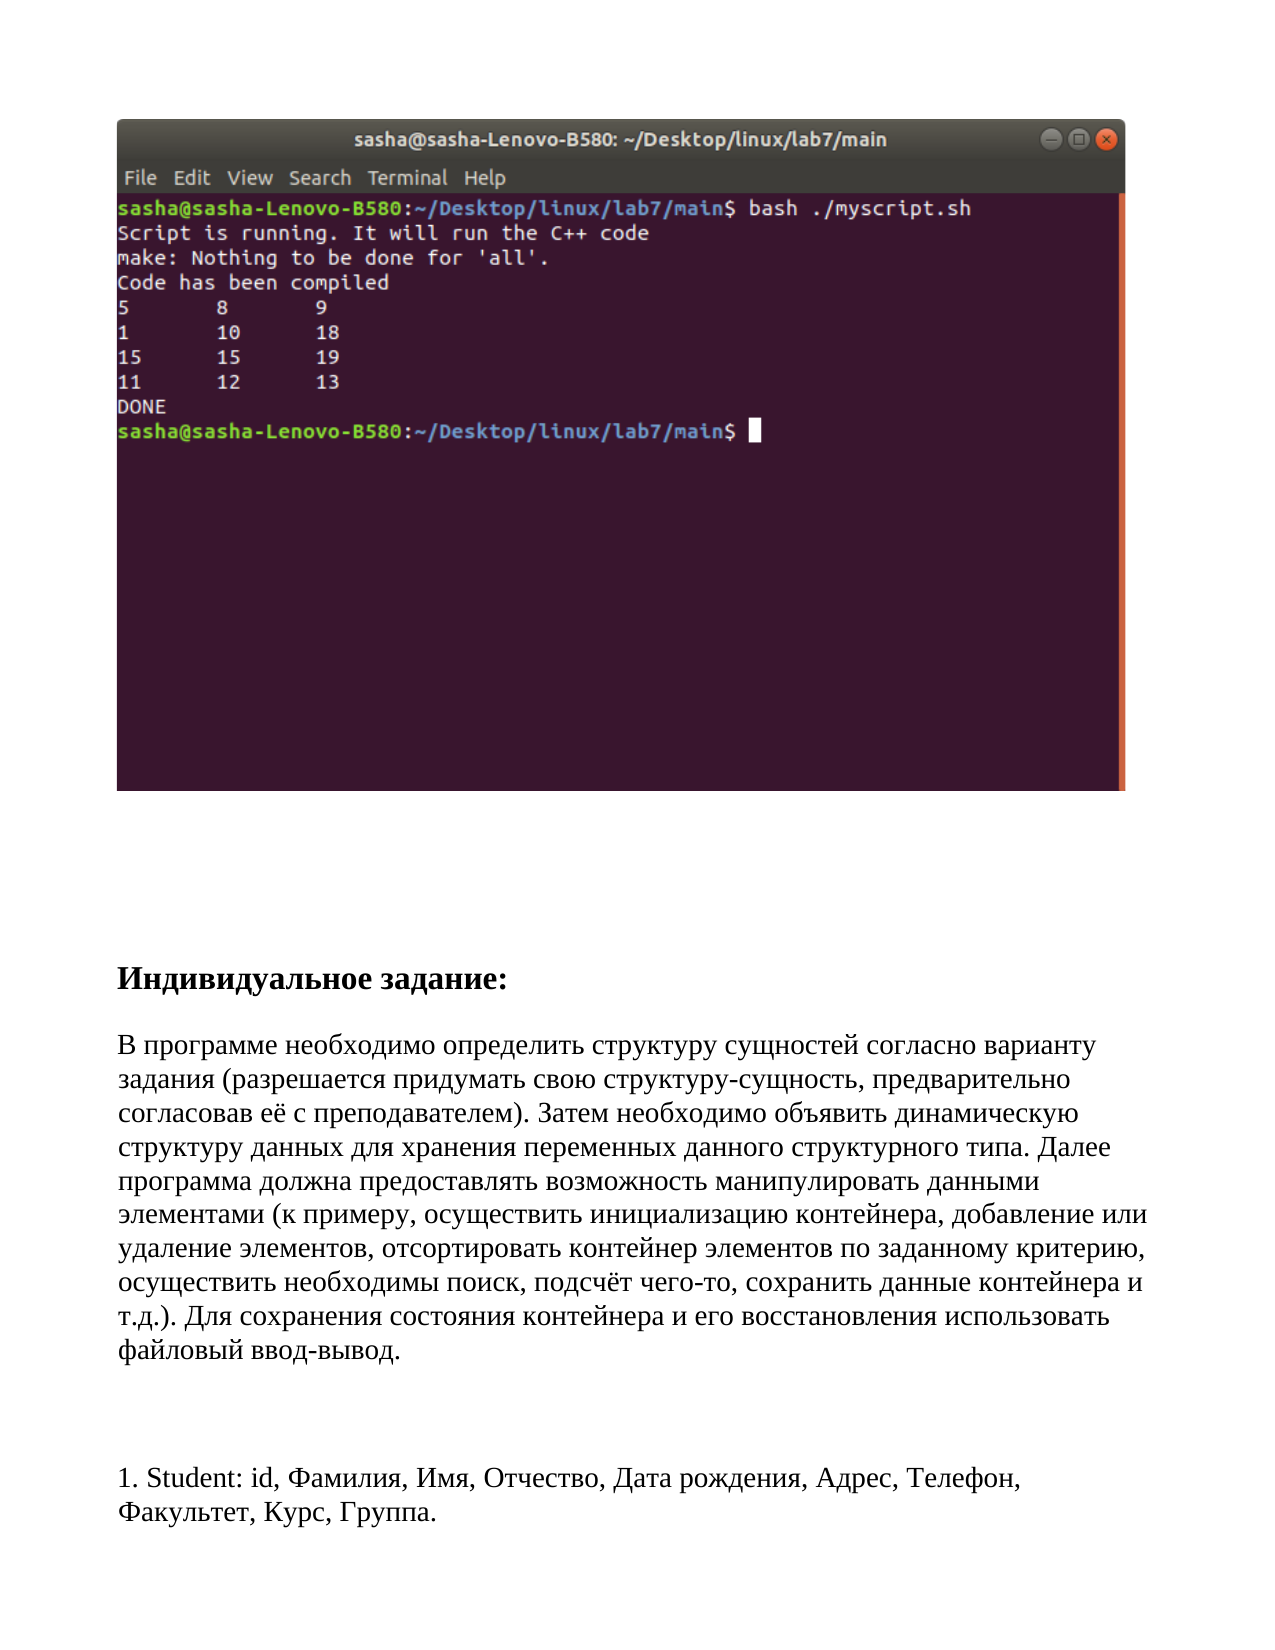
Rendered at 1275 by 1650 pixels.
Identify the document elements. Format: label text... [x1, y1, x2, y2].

text 1. Student: id, Фамилия, Имя, Отчество, Дата рождения, Адрес, Телефон, Факультет, Курс, Группа. [117, 1460, 1158, 1527]
text Индивидуальное задание: [117, 958, 1158, 997]
picture [116, 119, 1126, 791]
text В программе необходимо определить структуру сущностей согласно варианту задания (разрешается придумать свою структуру-сущность, предварительно согласовав её с преподавателем). Затем необходимо объявить динамическую структуру данных для хранения переменных данного структурного типа. Далее программа должна предоставлять возможность манипулировать данными элементами (к примеру, осуществить инициализацию контейнера, добавление или удаление элементов, отсортировать контейнер элементов по заданному критерию, осуществить необходимы поиск, подсчёт чего-то, сохранить данные контейнера и т.д.). Для сохранения состояния контейнера и его восстановления использовать файловый ввод-вывод. [117, 1027, 1158, 1366]
